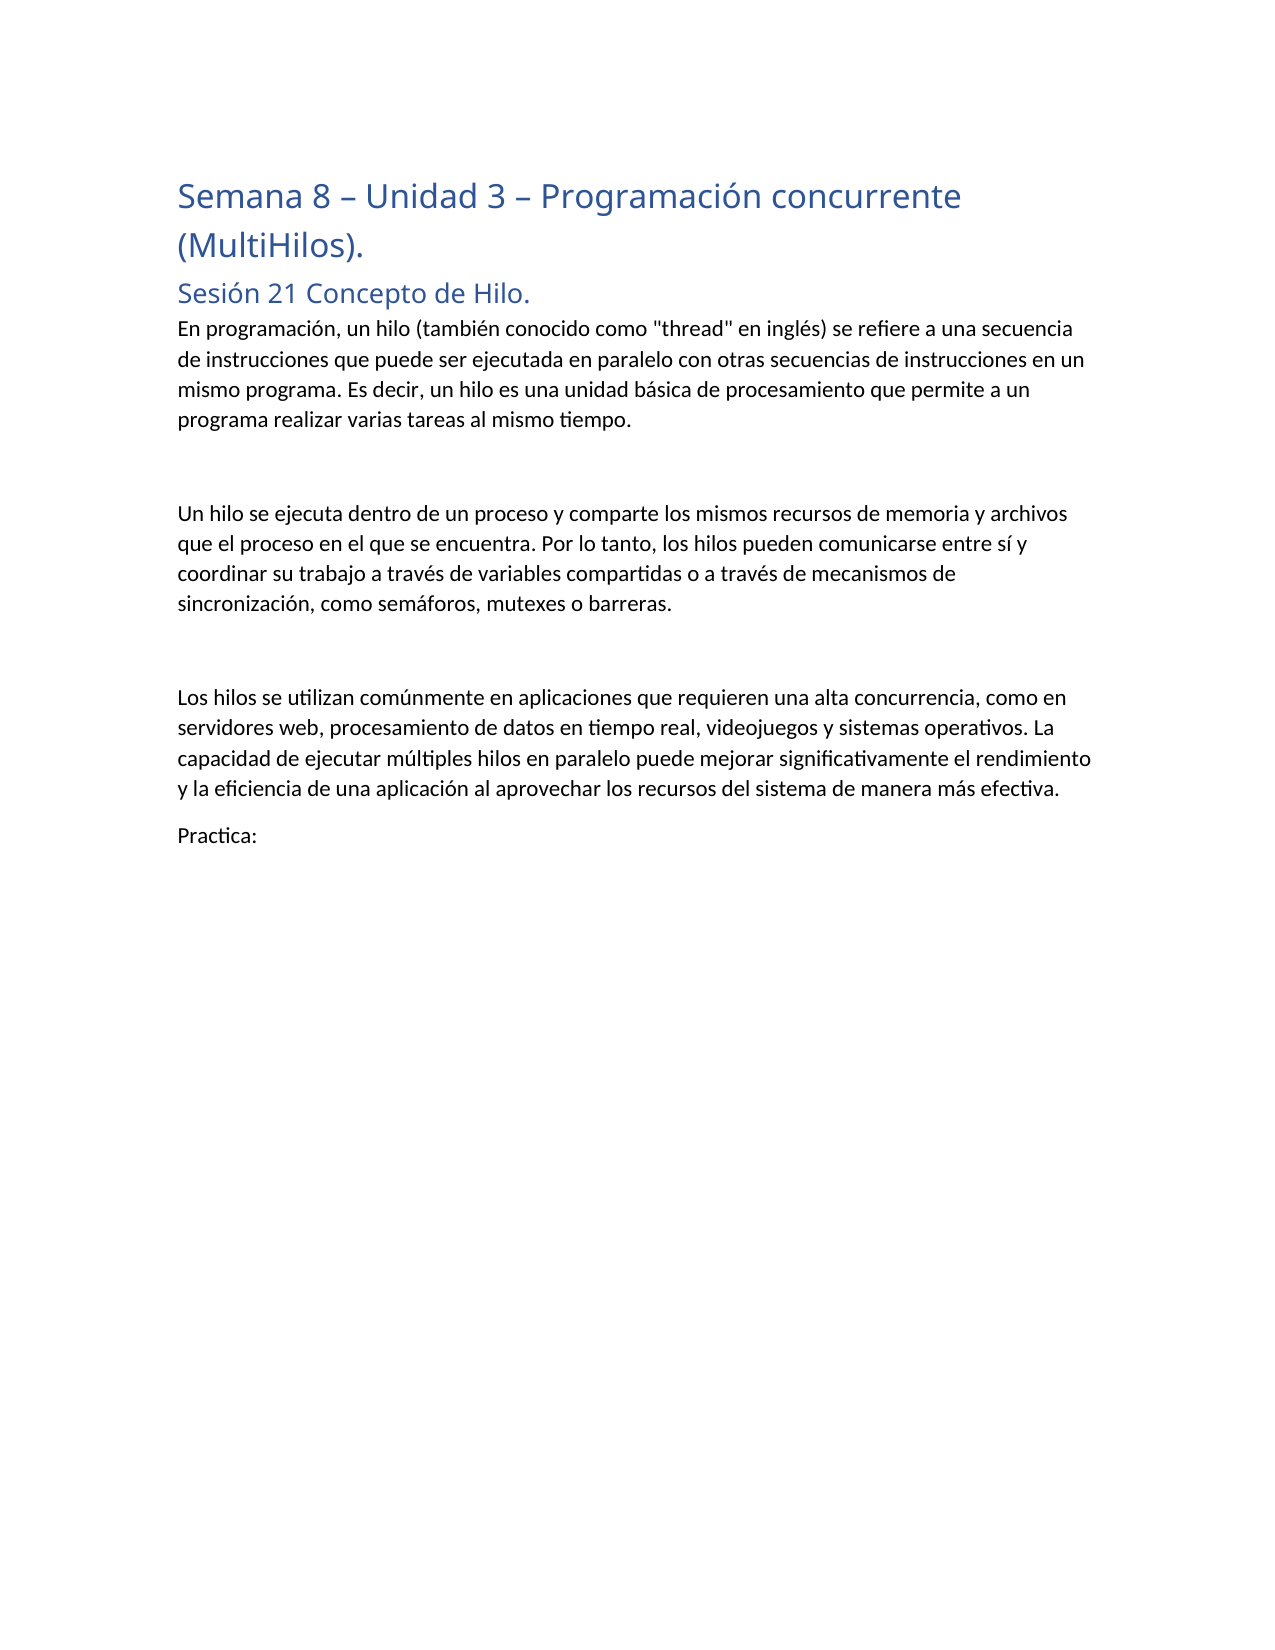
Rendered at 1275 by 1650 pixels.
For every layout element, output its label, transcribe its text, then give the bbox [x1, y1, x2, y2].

subtitle Semana 8 – Unidad 3 – Programación concurrente (MultiHilos). [177, 173, 1098, 267]
text Los hilos se utilizan comúnmente en aplicaciones que requieren una alta concurrencia, como en servidores web, procesamiento de datos en tiempo real, videojuegos y sistemas operativos. La capacidad de ejecutar múltiples hilos en paralelo puede mejorar significativamente el rendimiento y la eficiencia de una aplicación al aprovechar los recursos del sistema de manera más efectiva. [177, 683, 1098, 802]
text En programación, un hilo (también conocido como "thread" en inglés) se refiere a una secuencia de instrucciones que puede ser ejecutada en paralelo con otras secuencias de instrucciones en un mismo programa. Es decir, un hilo es una unidad básica de procesamiento que permite a un programa realizar varias tareas al mismo tiempo. [177, 314, 1098, 433]
subtitle Sesión 21 Concepto de Hilo. [177, 275, 1098, 312]
text Un hilo se ejecuta dentro de un proceso y comparte los mismos recursos de memoria y archivos que el proceso en el que se encuentra. Por lo tanto, los hilos pueden comunicarse entre sí y coordinar su trabajo a través de variables compartidas o a través de mecanismos de sincronización, como semáforos, mutexes o barreras. [177, 499, 1098, 617]
text Practica: [177, 821, 1098, 849]
